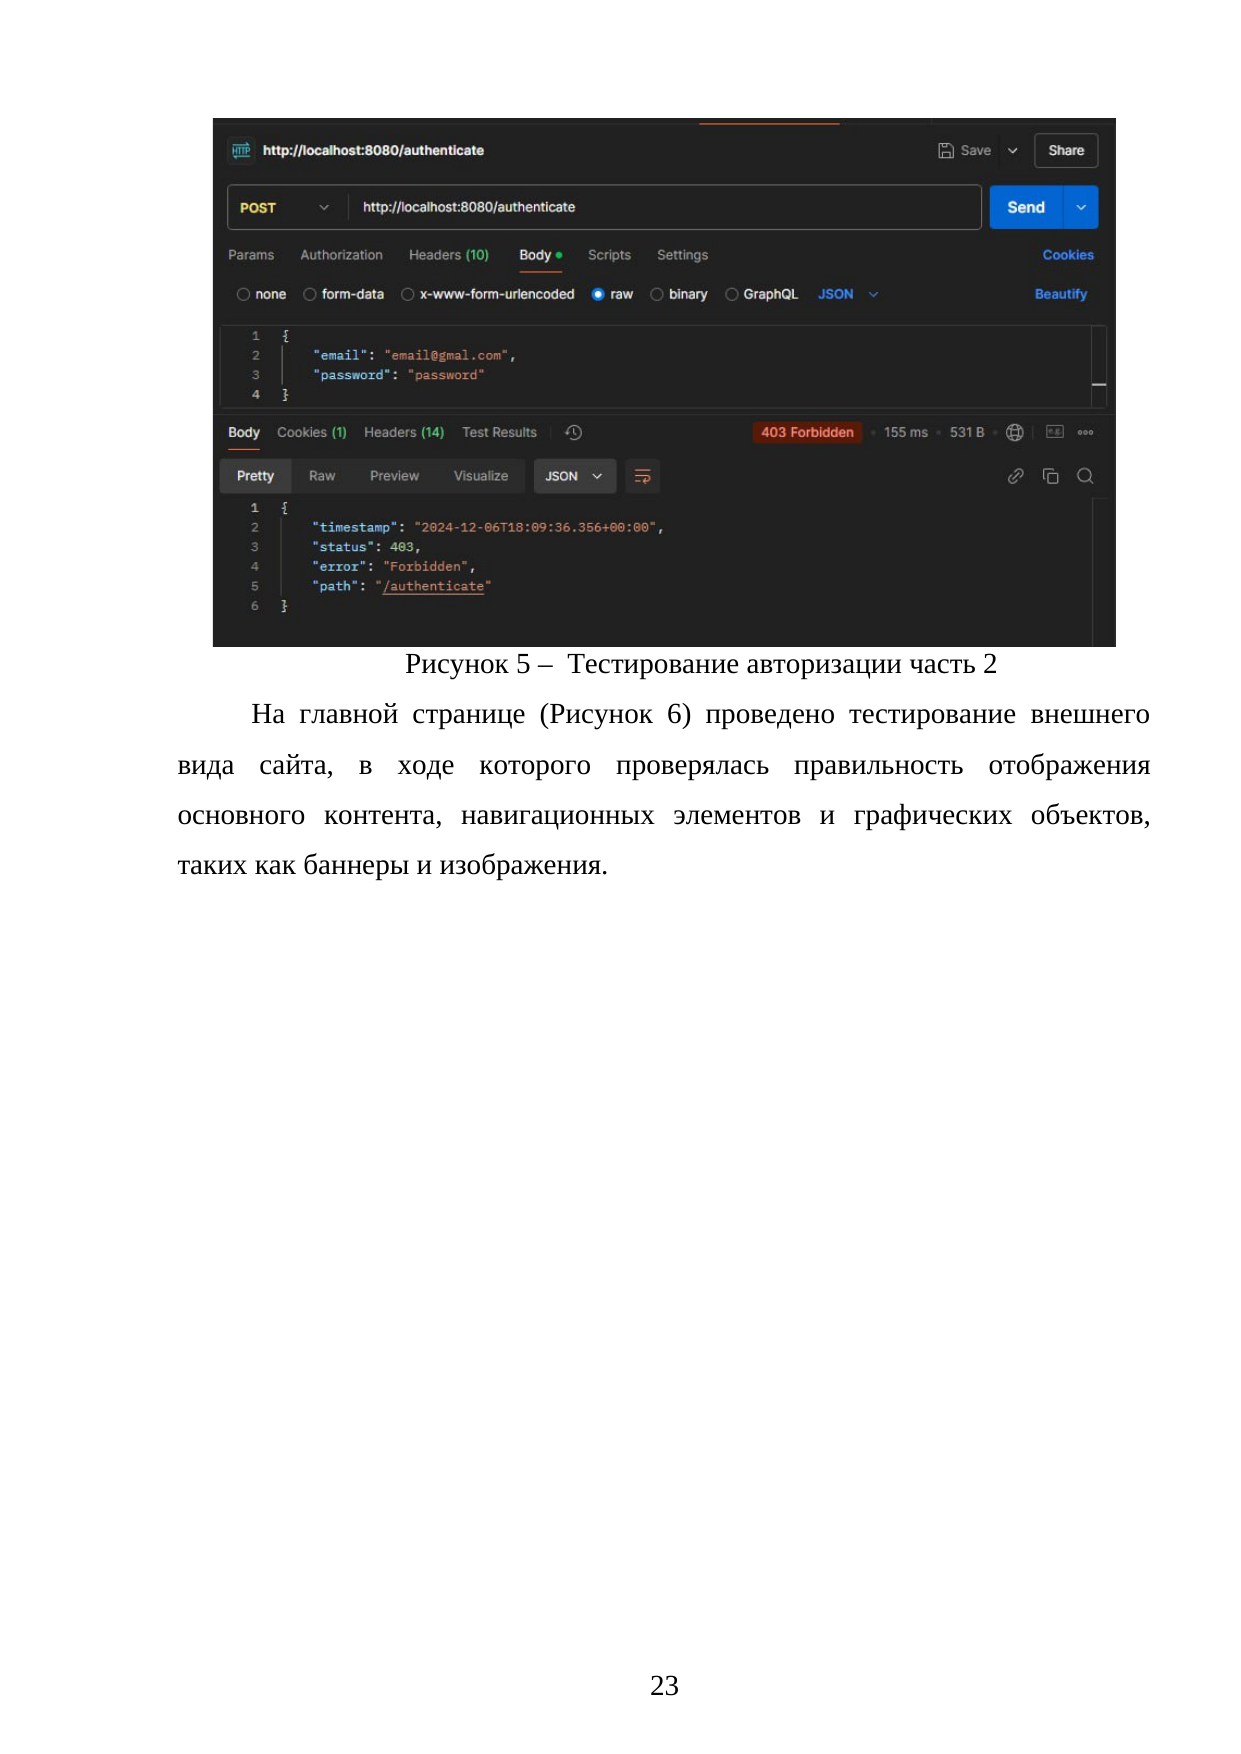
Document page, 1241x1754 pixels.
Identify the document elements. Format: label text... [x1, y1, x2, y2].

text Тестирование авторизации часть 2 [177, 646, 1152, 680]
picture [212, 118, 1116, 647]
text На главной странице (Рисунок 6) проведено тестирование внешнего вида сайта, в ходе которого проверялась правильность отображения основного контента, навигационных элементов и графических объектов, таких как баннеры и изображения. [177, 697, 1152, 881]
